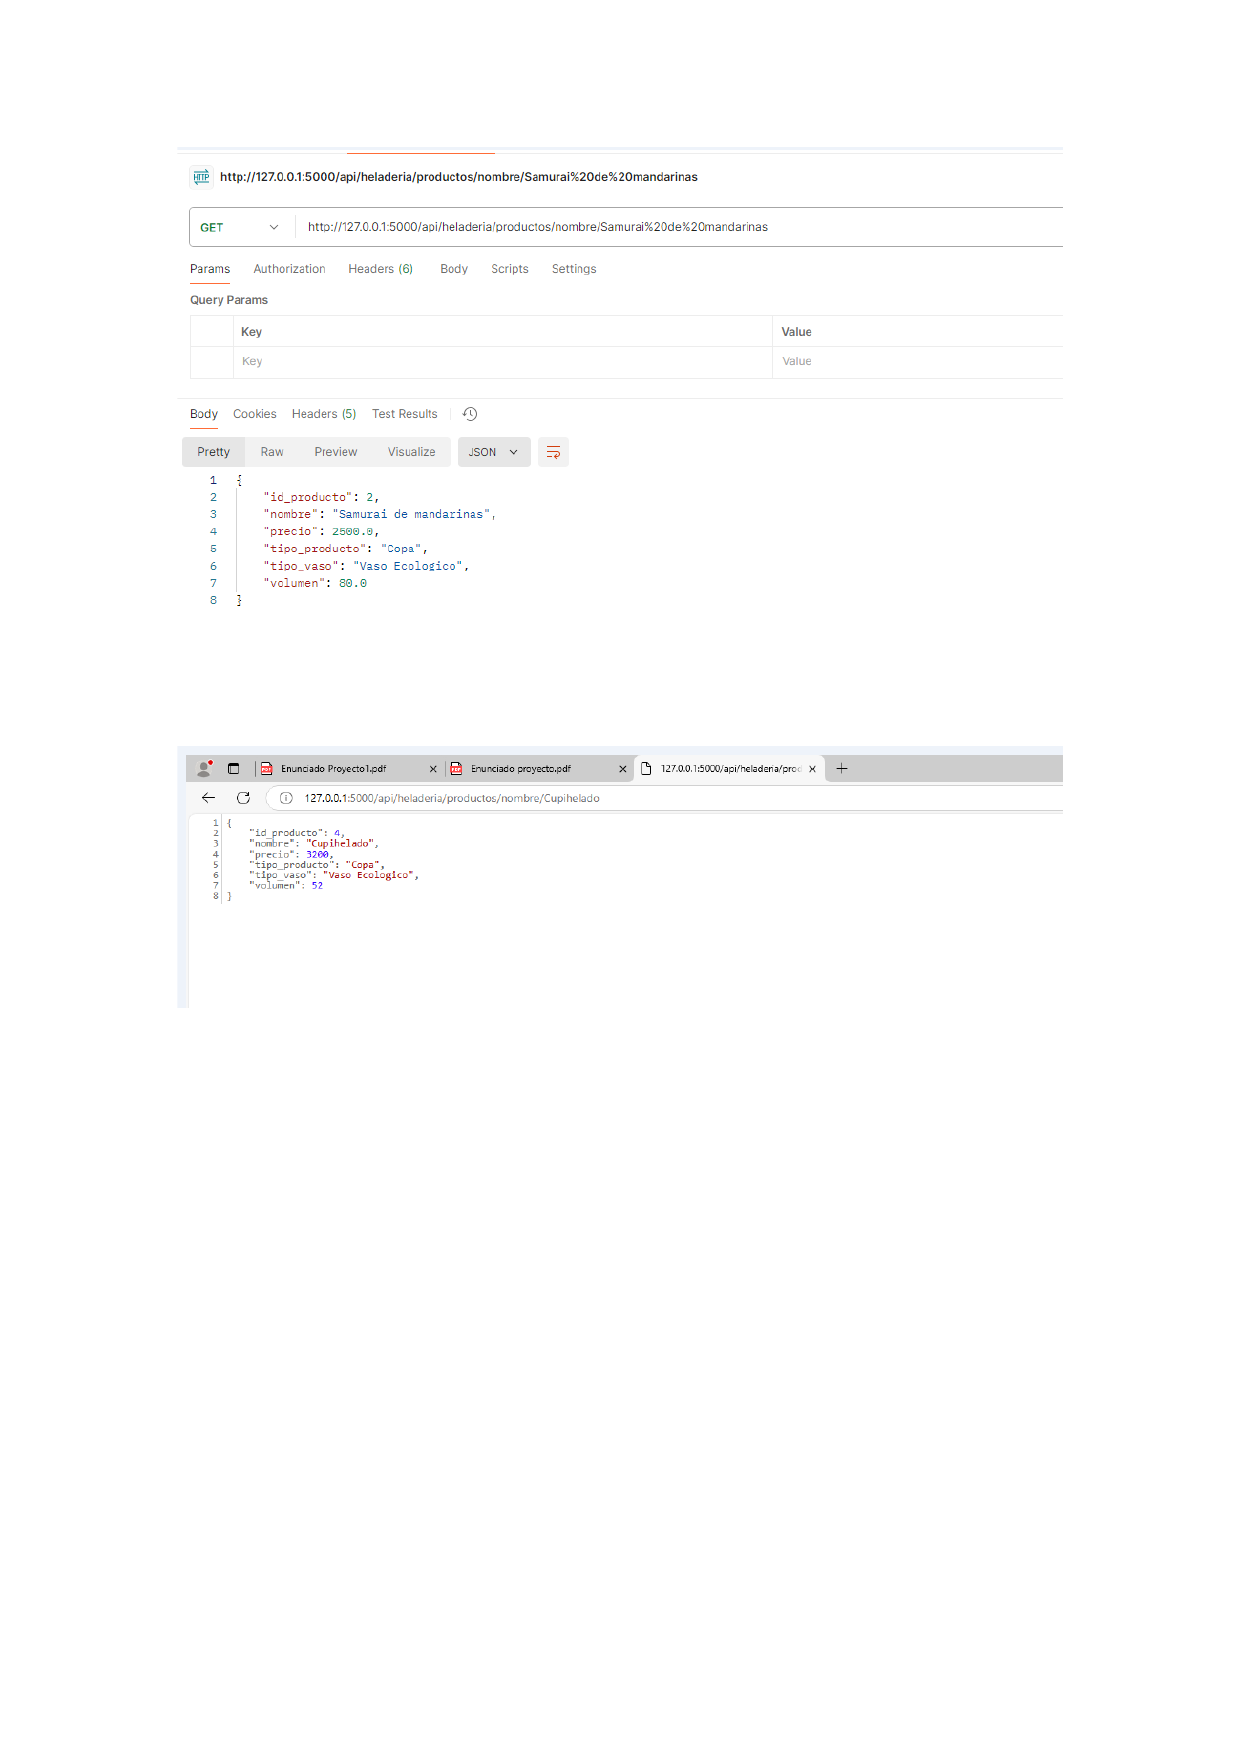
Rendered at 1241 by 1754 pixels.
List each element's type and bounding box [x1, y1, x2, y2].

picture [177, 147, 1063, 677]
picture [177, 746, 1063, 1008]
